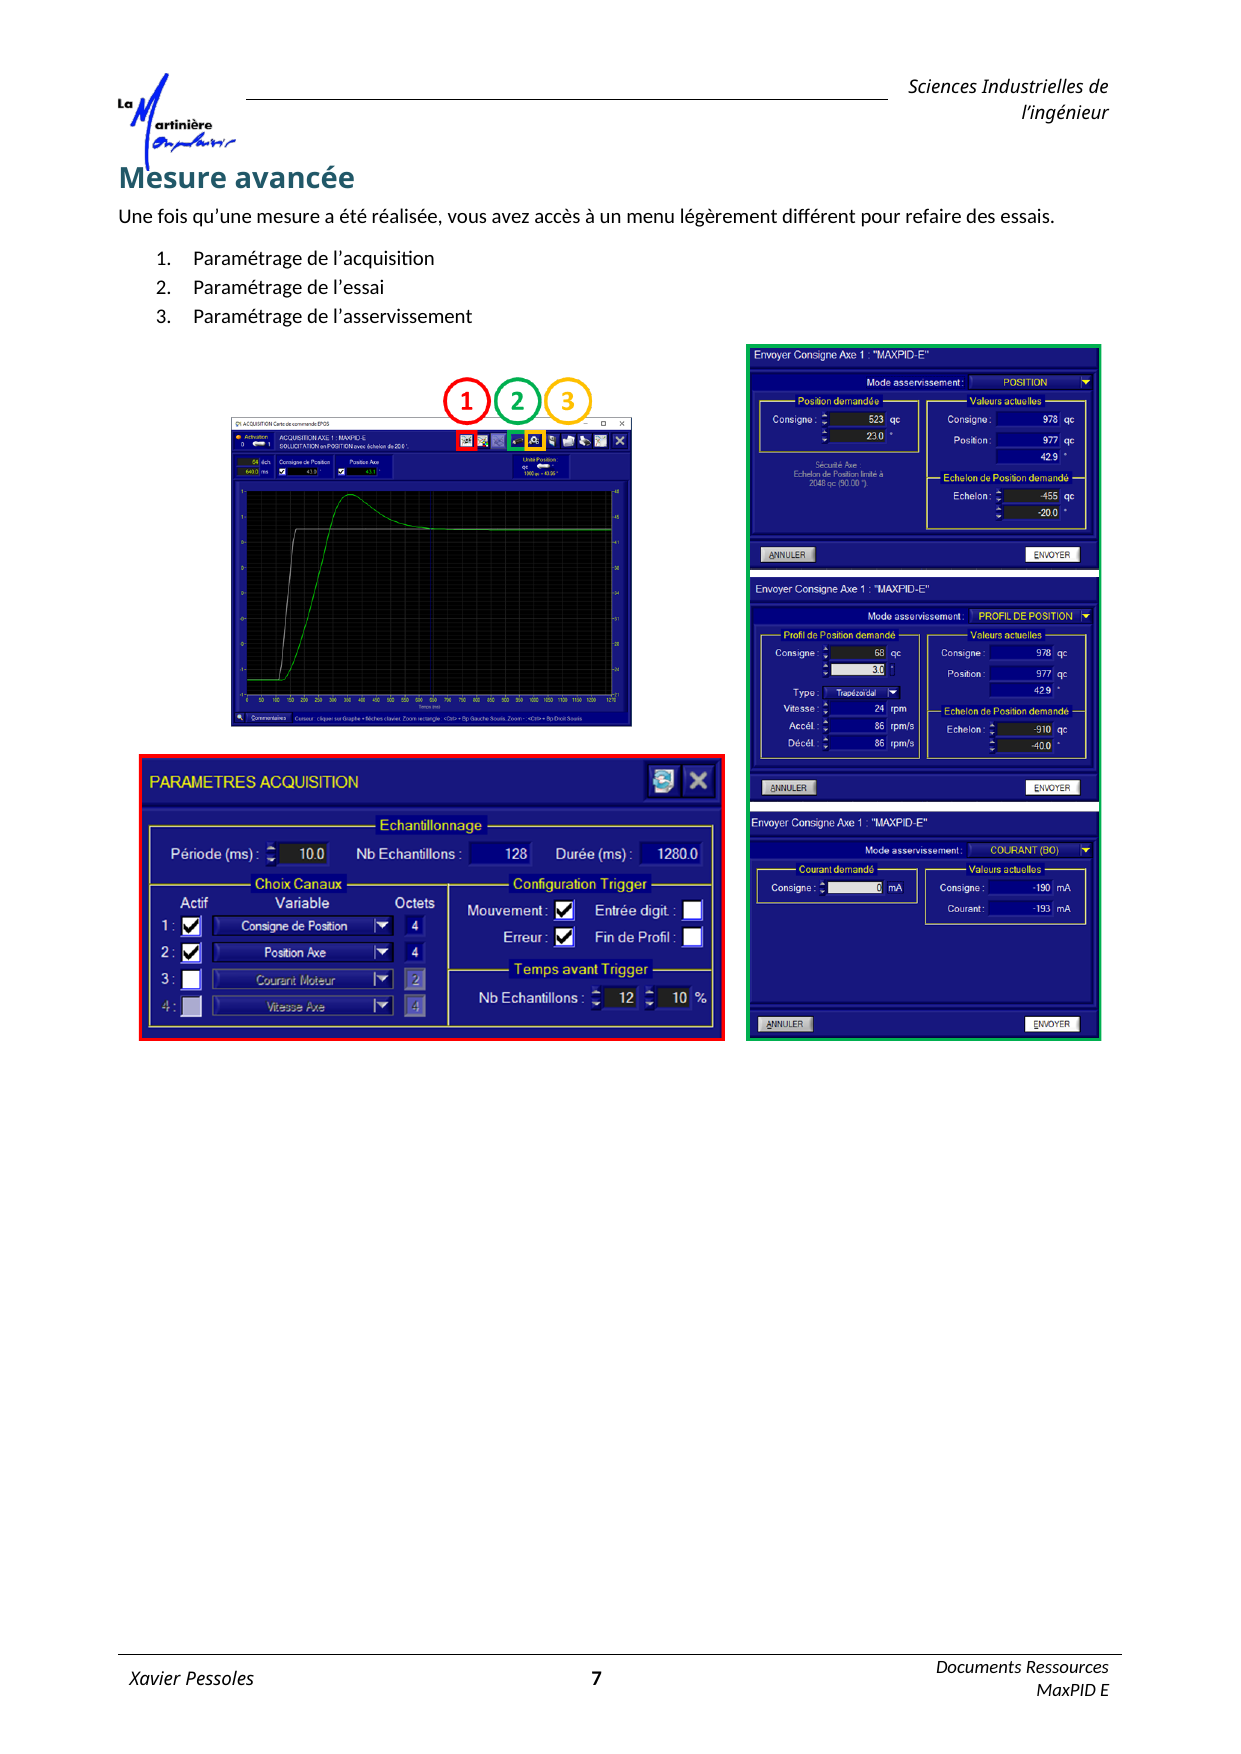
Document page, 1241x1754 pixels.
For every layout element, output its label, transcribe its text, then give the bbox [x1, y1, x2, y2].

picture [117, 73, 236, 171]
list Paramétrage de l’essai [156, 274, 1122, 299]
picture [138, 344, 1102, 1041]
list Paramétrage de l’acquisition [156, 245, 1122, 270]
subtitle Mesure avancée [118, 157, 1122, 197]
text Une fois qu’une mesure a été réalisée, vous avez accès à un menu légèrement différent pour refaire des essais. [118, 203, 1122, 228]
list Paramétrage de l’asservissement [156, 303, 1122, 328]
